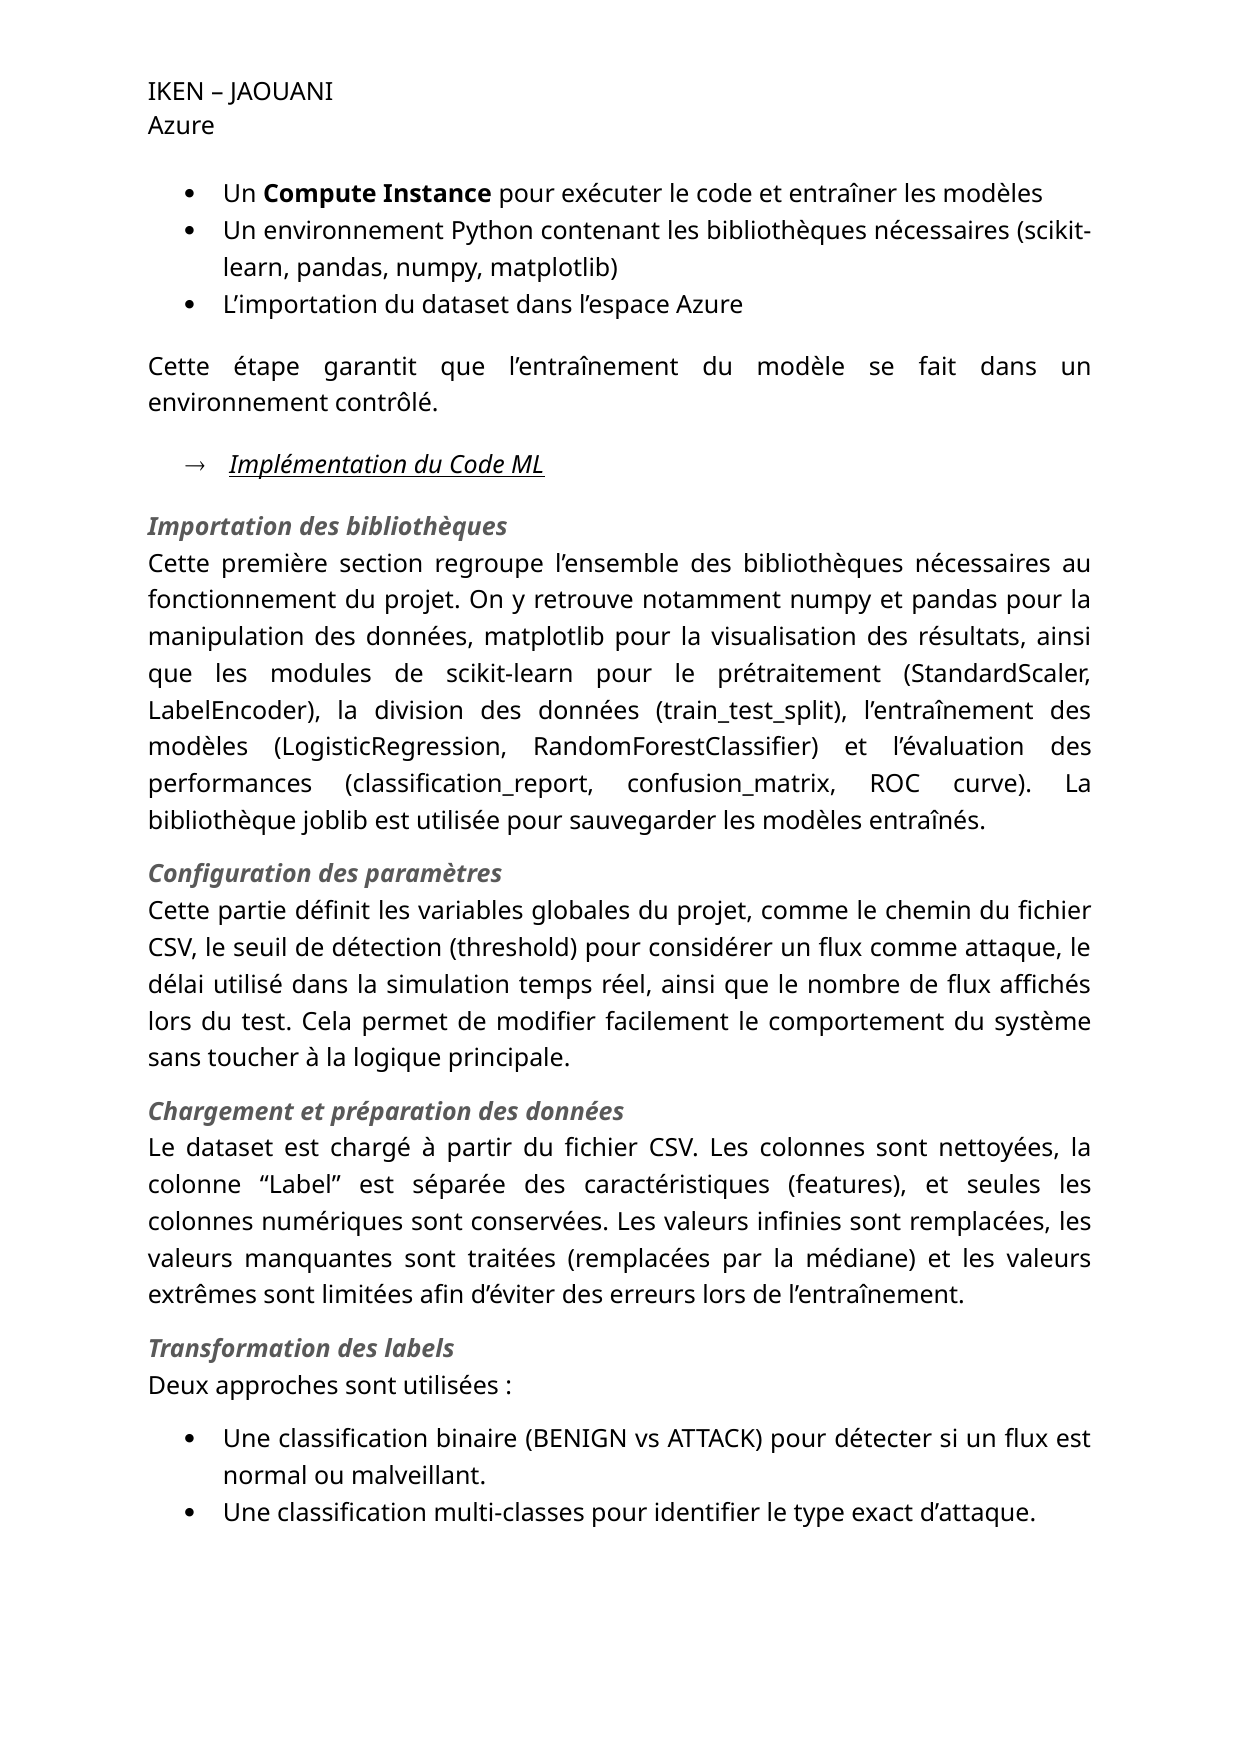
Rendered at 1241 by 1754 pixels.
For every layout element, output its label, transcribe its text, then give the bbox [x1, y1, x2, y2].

subtitle Transformation des labels [148, 1331, 1092, 1365]
list Implémentation du Code ML [185, 447, 1092, 481]
list Une classification multi-classes pour identifier le type exact d’attaque. [185, 1494, 1092, 1528]
subtitle Chargement et préparation des données [148, 1093, 1092, 1127]
subtitle Configuration des paramètres [148, 856, 1092, 890]
list Une classification binaire (BENIGN vs ATTACK) pour détecter si un flux est normal ou malveillant. [185, 1421, 1092, 1492]
subtitle Importation des bibliothèques [148, 508, 1092, 542]
text Le dataset est chargé à partir du fichier CSV. Les colonnes sont nettoyées, la colonne “Label” est séparée des caractéristiques (features), et seules les colonnes numériques sont conservées. Les valeurs infinies sont remplacées, les valeurs manquantes sont traitées (remplacées par la médiane) et les valeurs extrêmes sont limitées afin d’éviter des erreurs lors de l’entraînement. [148, 1130, 1092, 1311]
text Deux approches sont utilisées : [148, 1367, 1092, 1401]
list L’importation du dataset dans l’espace Azure [185, 286, 1092, 320]
list Un environnement Python contenant les bibliothèques nécessaires (scikit-learn, pandas, numpy, matplotlib) [185, 213, 1092, 284]
list Un Compute Instance pour exécuter le code et entraîner les modèles [185, 176, 1092, 210]
text Cette première section regroupe l’ensemble des bibliothèques nécessaires au fonctionnement du projet. On y retrouve notamment numpy et pandas pour la manipulation des données, matplotlib pour la visualisation des résultats, ainsi que les modules de scikit-learn pour le prétraitement (StandardScaler, LabelEncoder), la division des données (train_test_split), l’entraînement des modèles (LogisticRegression, RandomForestClassifier) et l’évaluation des performances (classification_report, confusion_matrix, ROC curve). La bibliothèque joblib est utilisée pour sauvegarder les modèles entraînés. [148, 545, 1092, 837]
text Cette partie définit les variables globales du projet, comme le chemin du fichier CSV, le seuil de détection (threshold) pour considérer un flux comme attaque, le délai utilisé dans la simulation temps réel, ainsi que le nombre de flux affichés lors du test. Cela permet de modifier facilement le comportement du système sans toucher à la logique principale. [148, 893, 1092, 1074]
text Cette étape garantit que l’entraînement du modèle se fait dans un environnement contrôlé. [148, 348, 1092, 419]
